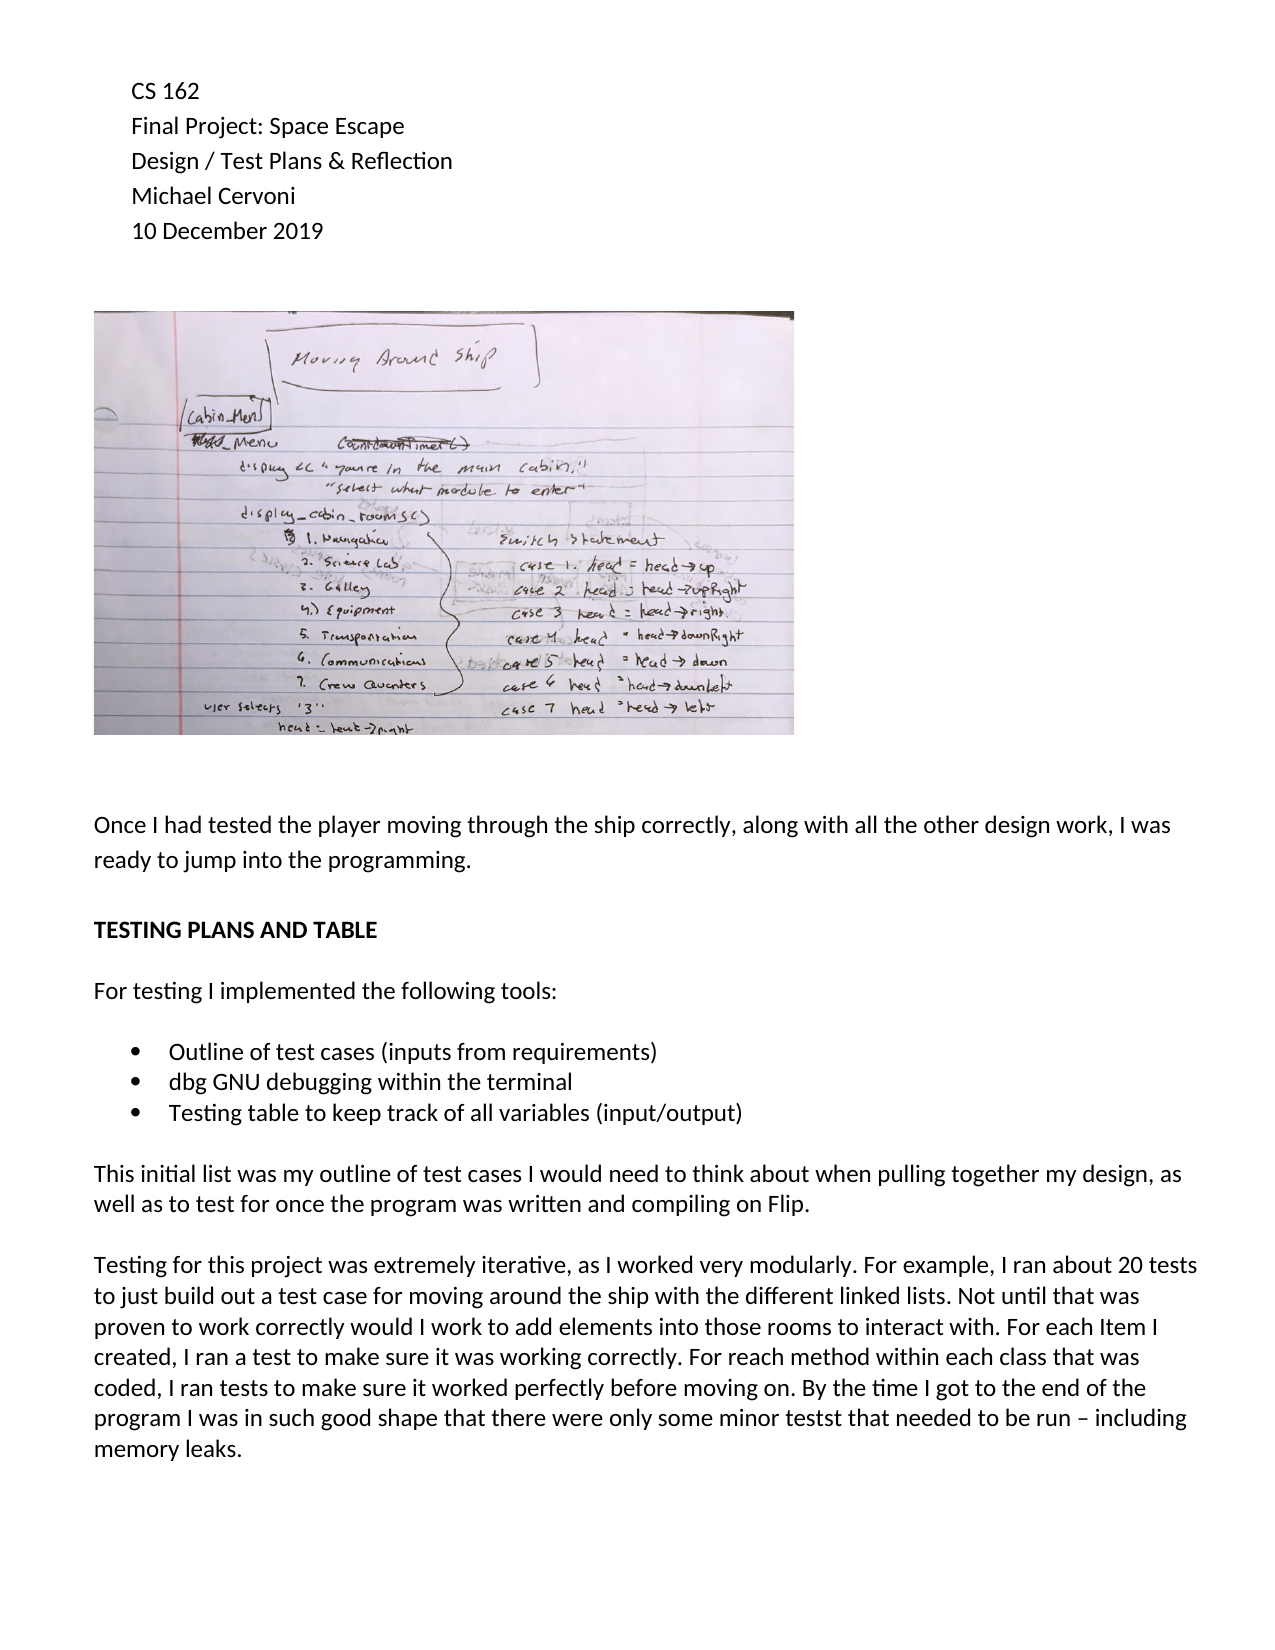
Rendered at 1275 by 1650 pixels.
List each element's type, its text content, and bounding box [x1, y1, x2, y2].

text TESTING PLANS AND TABLE [94, 914, 1200, 944]
text This initial list was my outline of test cases I would need to think about when pulling together my design, as well as to test for once the program was written and compiling on Flip. [94, 1158, 1200, 1219]
text For testing I implemented the following tools: [94, 975, 1200, 1005]
picture [93, 311, 795, 735]
list Testing table to keep track of all variables (input/output) [131, 1097, 1200, 1127]
list Outline of test cases (inputs from requirements) [131, 1036, 1200, 1066]
text Once I had tested the player moving through the ship correctly, along with all the other design work, I was ready to jump into the programming. [94, 809, 1200, 874]
text Testing for this project was extremely iterative, as I worked very modularly. For example, I ran about 20 tests to just build out a test case for moving around the ship with the different linked lists. Not until that was proven to work correctly would I work to add elements into those rooms to interact with. For each Item I created, I ran a test to make sure it was working correctly. For reach method within each class that was coded, I ran tests to make sure it worked perfectly before moving on. By the time I got to the end of the program I was in such good shape that there were only some minor testst that needed to be run – including memory leaks. [94, 1249, 1200, 1463]
list dbg GNU debugging within the terminal [131, 1066, 1200, 1097]
